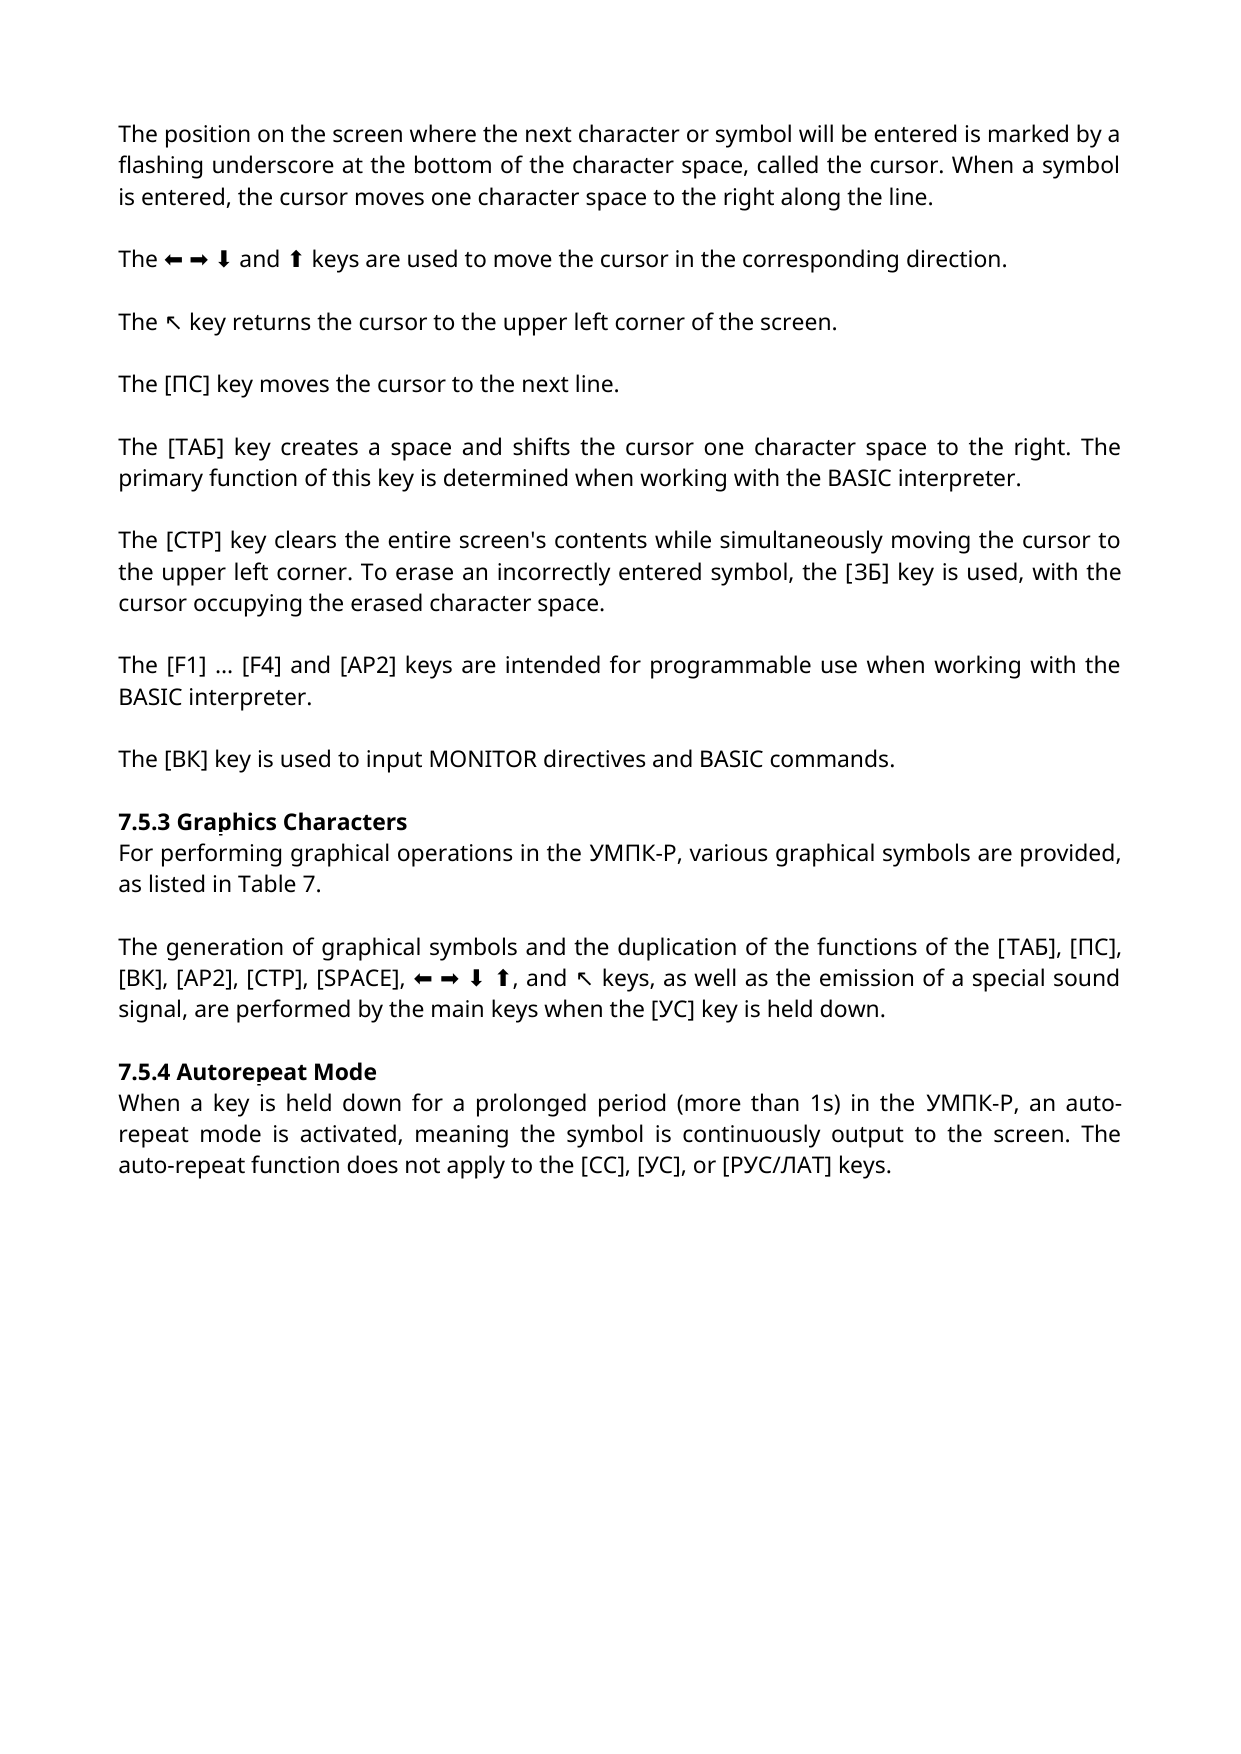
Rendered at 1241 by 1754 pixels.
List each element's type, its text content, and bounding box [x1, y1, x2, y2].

text The generation of graphical symbols and the duplication of the functions of the [ТАБ], [ПС], [ВК], [АР2], [СТР], [SPACE], ⬅️ ➡️ ⬇️ ⬆️, and ↖️ keys, as well as the emission of a special sound signal, are performed by the main keys when the [УС] key is held down. [118, 931, 1122, 1024]
text The [ПС] key moves the cursor to the next line. [118, 368, 1122, 399]
text The [ВК] key is used to input MONITOR directives and BASIC commands. [118, 743, 1122, 774]
text The ⬅️ ➡️ ⬇️ and ⬆️ keys are used to move the cursor in the corresponding direction. [118, 243, 1122, 274]
text The [F1] … [F4] and [АР2] keys are intended for programmable use when working with the BASIC interpreter. [118, 649, 1122, 712]
text 7.5.3 Graphics Characters [118, 806, 1122, 837]
text The [ТАБ] key creates a space and shifts the cursor one character space to the right. The primary function of this key is determined when working with the BASIC interpreter. [118, 431, 1122, 493]
text For performing graphical operations in the УМПК-Р, various graphical symbols are provided, as listed in Table 7. [118, 837, 1122, 899]
text The position on the screen where the next character or symbol will be entered is marked by a flashing underscore at the bottom of the character space, called the cursor. When a symbol is entered, the cursor moves one character space to the right along the line. [118, 118, 1122, 212]
text The ↖️ key returns the cursor to the upper left corner of the screen. [118, 306, 1122, 337]
text The [СТР] key clears the entire screen's contents while simultaneously moving the cursor to the upper left corner. To erase an incorrectly entered symbol, the [ЗБ] key is used, with the cursor occupying the erased character space. [118, 524, 1122, 618]
text When a key is held down for a prolonged period (more than 1s) in the УМПК-Р, an auto-repeat mode is activated, meaning the symbol is continuously output to the screen. The auto-repeat function does not apply to the [СС], [УС], or [РУС/ЛАТ] keys. [118, 1087, 1122, 1181]
text 7.5.4 Autorepeat Mode [118, 1056, 1122, 1087]
